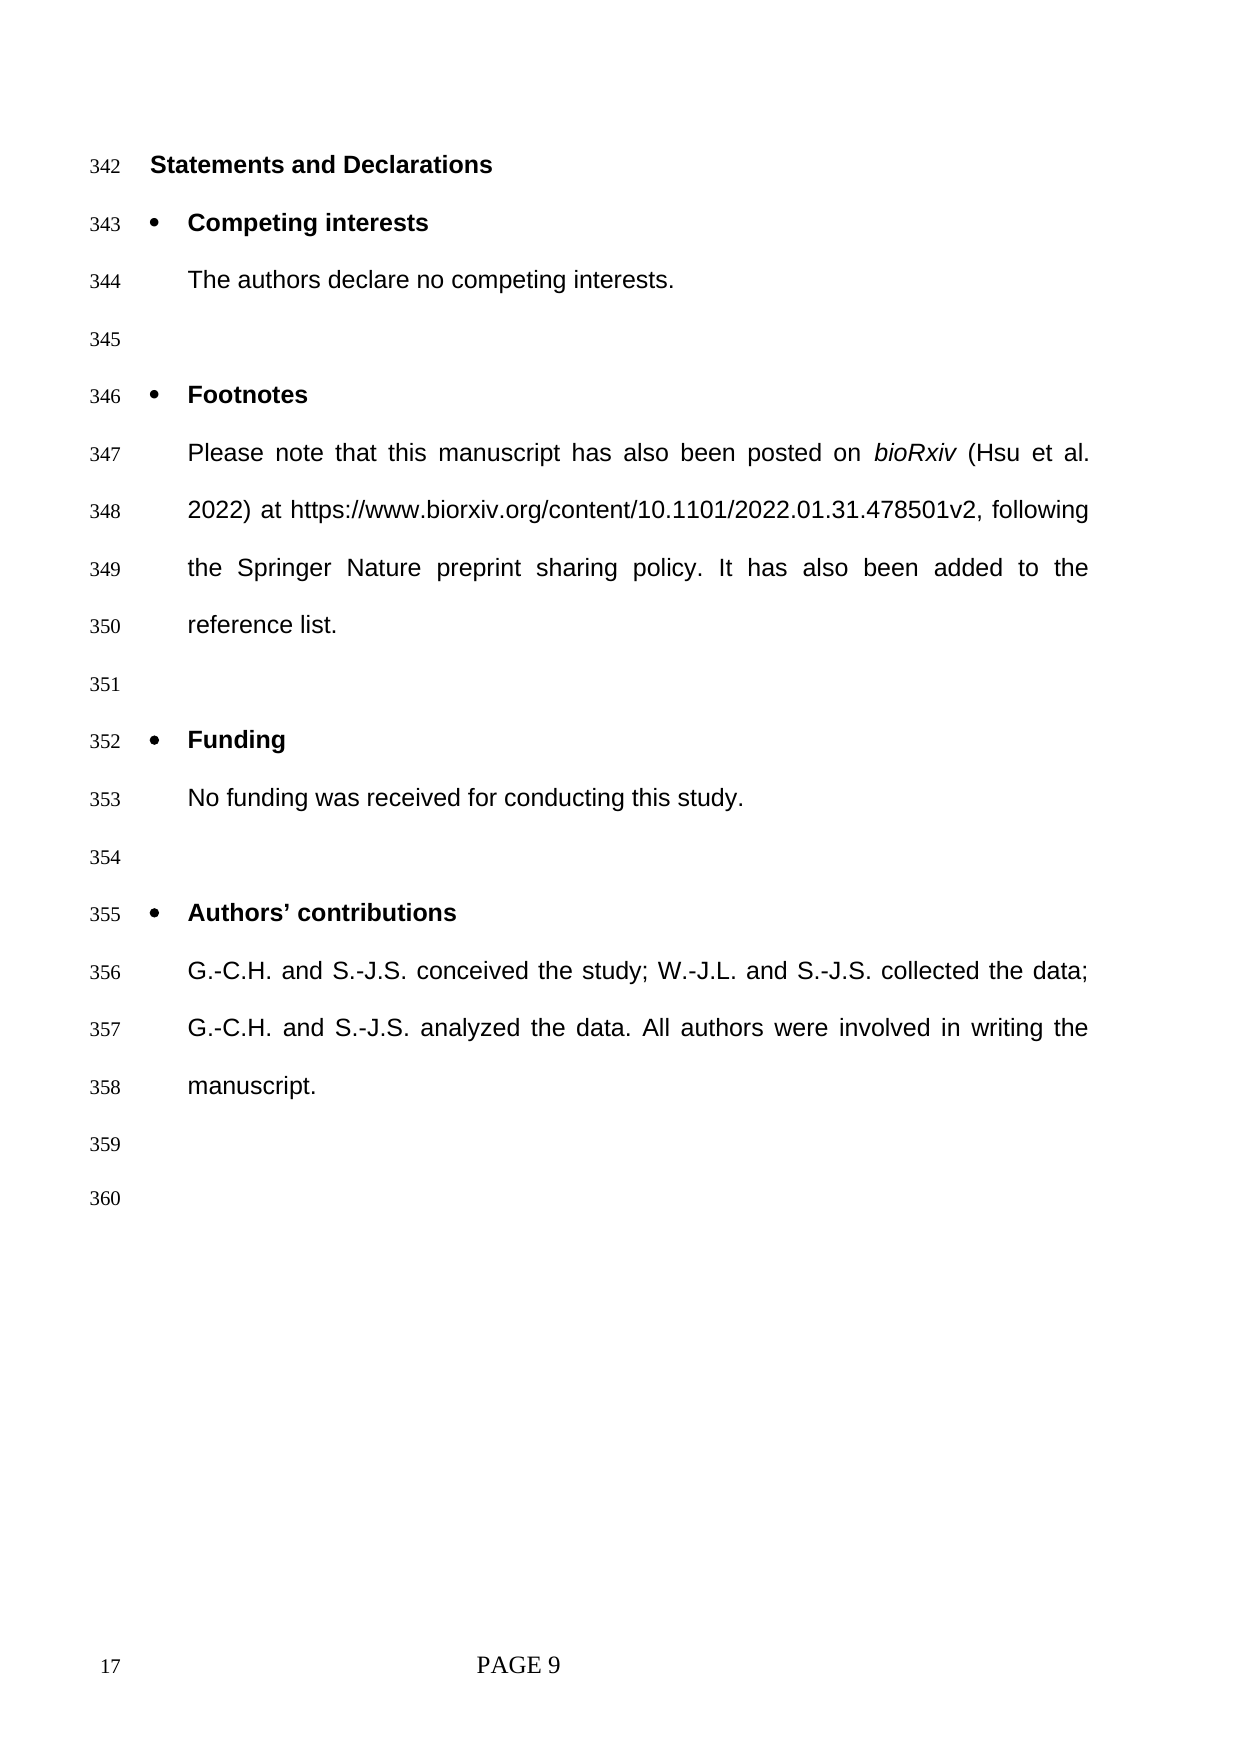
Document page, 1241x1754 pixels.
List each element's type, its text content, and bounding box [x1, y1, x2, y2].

list G.-C.H. and S.-J.S. conceived the study; W.-J.L. and S.-J.S. collected the data; G.-C.H. and S.-J.S. analyzed the data. All authors were involved in writing the manuscript. [187, 956, 1090, 1099]
list Authors’ contributions [150, 898, 1090, 927]
text The authors declare no competing interests. [150, 265, 1090, 294]
text Please note that this manuscript has also been posted on bioRxiv at https://www.biorxiv.org/content/10.1101/2022.01.31.478501v2, following the Springer Nature preprint sharing policy. It has also been added to the reference list. [187, 438, 1090, 639]
list Competing interests [150, 207, 1090, 236]
list Footnotes [150, 380, 1090, 409]
list No funding was received for conducting this study. [187, 783, 1090, 812]
text Statements and Declarations [150, 150, 1090, 179]
list Funding [150, 725, 1090, 754]
